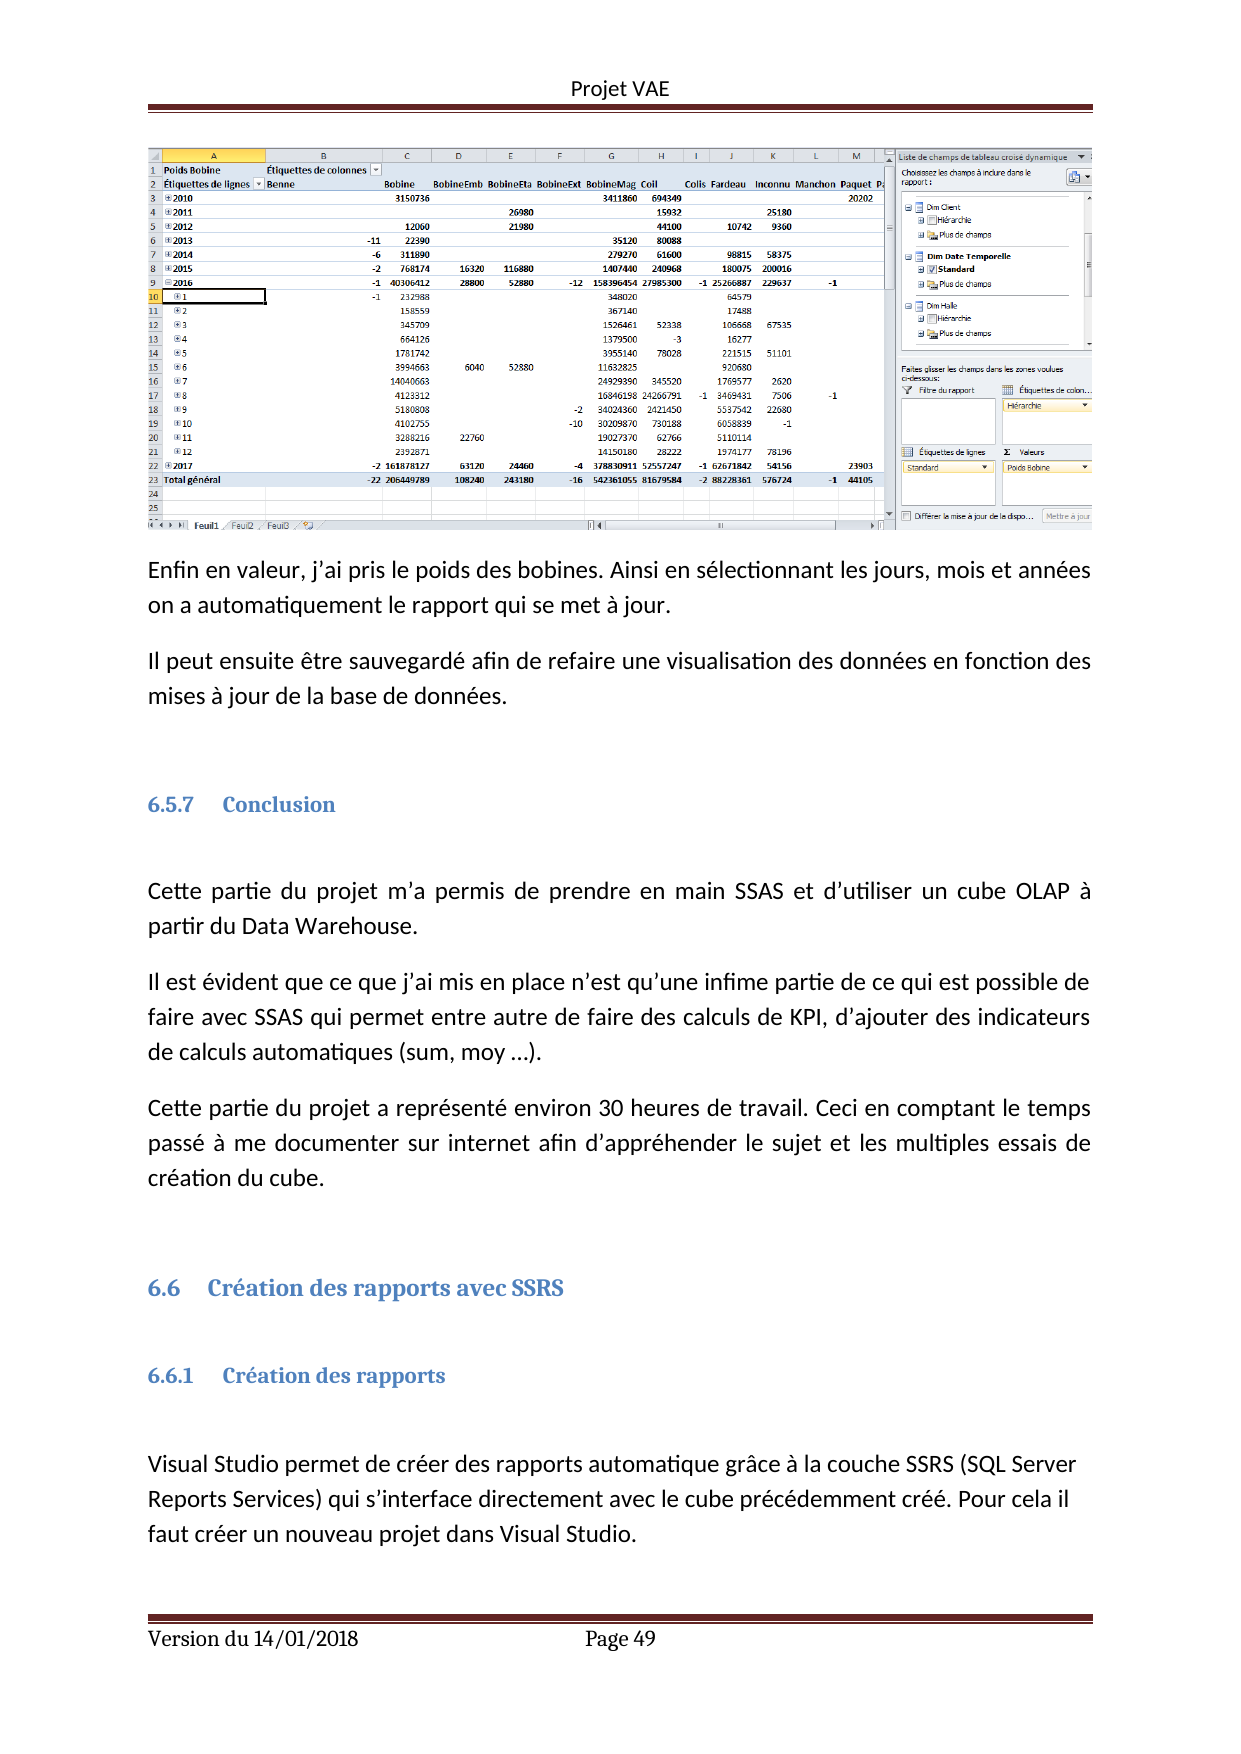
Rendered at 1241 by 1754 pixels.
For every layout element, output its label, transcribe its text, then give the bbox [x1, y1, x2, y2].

text Enfin en valeur, j’ai pris le poids des bobines. Ainsi en sélectionnant les jours, mois et années on a automatiquement le rapport qui se met à jour. [148, 554, 1093, 620]
text Visual Studio permet de créer des rapports automatique grâce à la couche SSRS (SQL Server Reports Services) qui s’interface directement avec le cube précédemment créé. Pour cela il faut créer un nouveau projet dans Visual Studio. [148, 1448, 1093, 1549]
picture [148, 147, 1092, 530]
text Cette partie du projet m’a permis de prendre en main SSAS et d’utiliser un cube OLAP à partir du Data Warehouse. [148, 875, 1093, 941]
subtitle Conclusion [148, 792, 1093, 818]
subtitle Création des rapports avec SSRS [148, 1274, 1093, 1302]
text Il est évident que ce que j’ai mis en place n’est qu’une infime partie de ce qui est possible de faire avec SSAS qui permet entre autre de faire des calculs de KPI, d’ajouter des indicateurs de calculs automatiques (sum, moy …). [148, 966, 1093, 1067]
text Cette partie du projet a représenté environ 30 heures de travail. Ceci en comptant le temps passé à me documenter sur internet afin d’appréhender le sujet et les multiples essais de création du cube. [148, 1092, 1093, 1192]
subtitle Création des rapports [148, 1362, 1093, 1389]
text Il peut ensuite être sauvegardé afin de refaire une visualisation des données en fonction des mises à jour de la base de données. [148, 645, 1093, 711]
